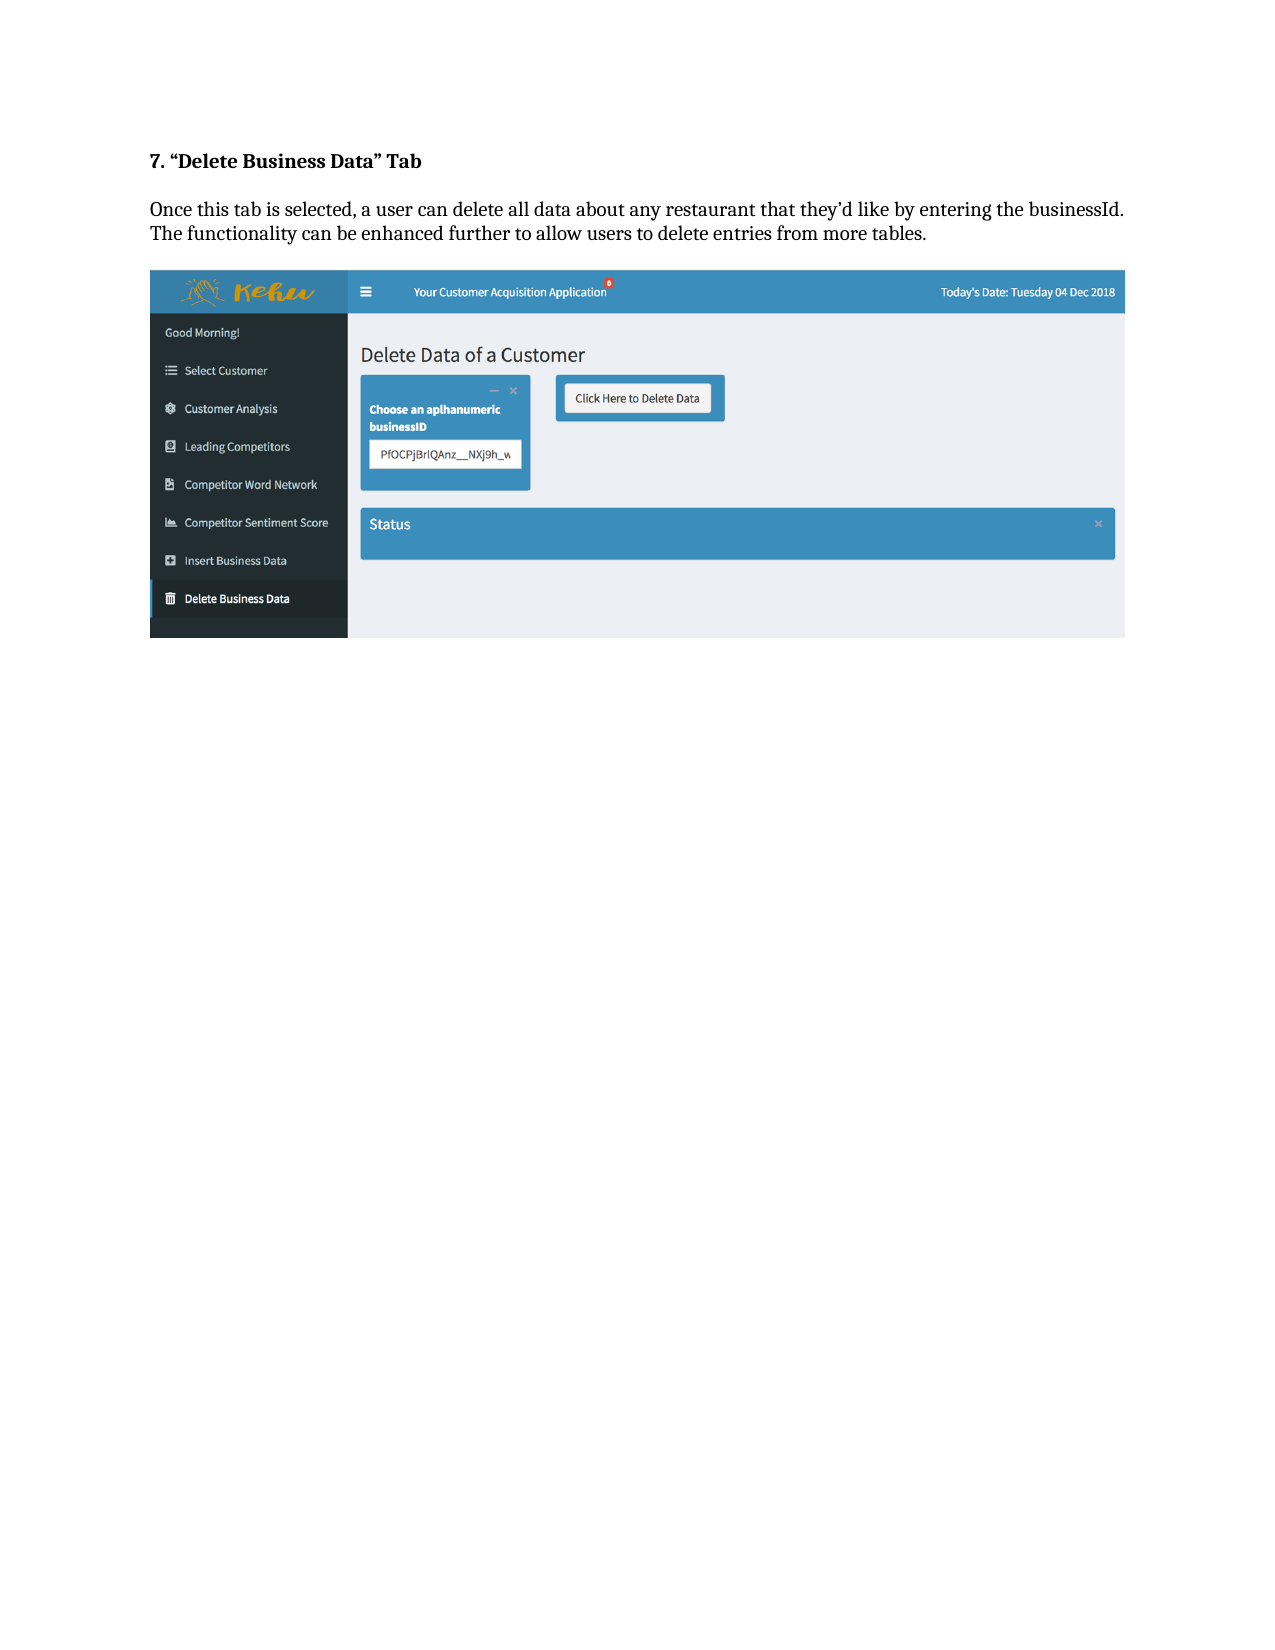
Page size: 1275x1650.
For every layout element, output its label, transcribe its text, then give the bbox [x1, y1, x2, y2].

text Once this tab is selected, a user can delete all data about any restaurant that they’d like by entering the businessId. The functionality can be enhanced further to allow users to delete entries from more tables. [150, 198, 1125, 246]
picture [150, 269, 1125, 638]
text 7. “Delete Business Data” Tab [150, 150, 1125, 174]
